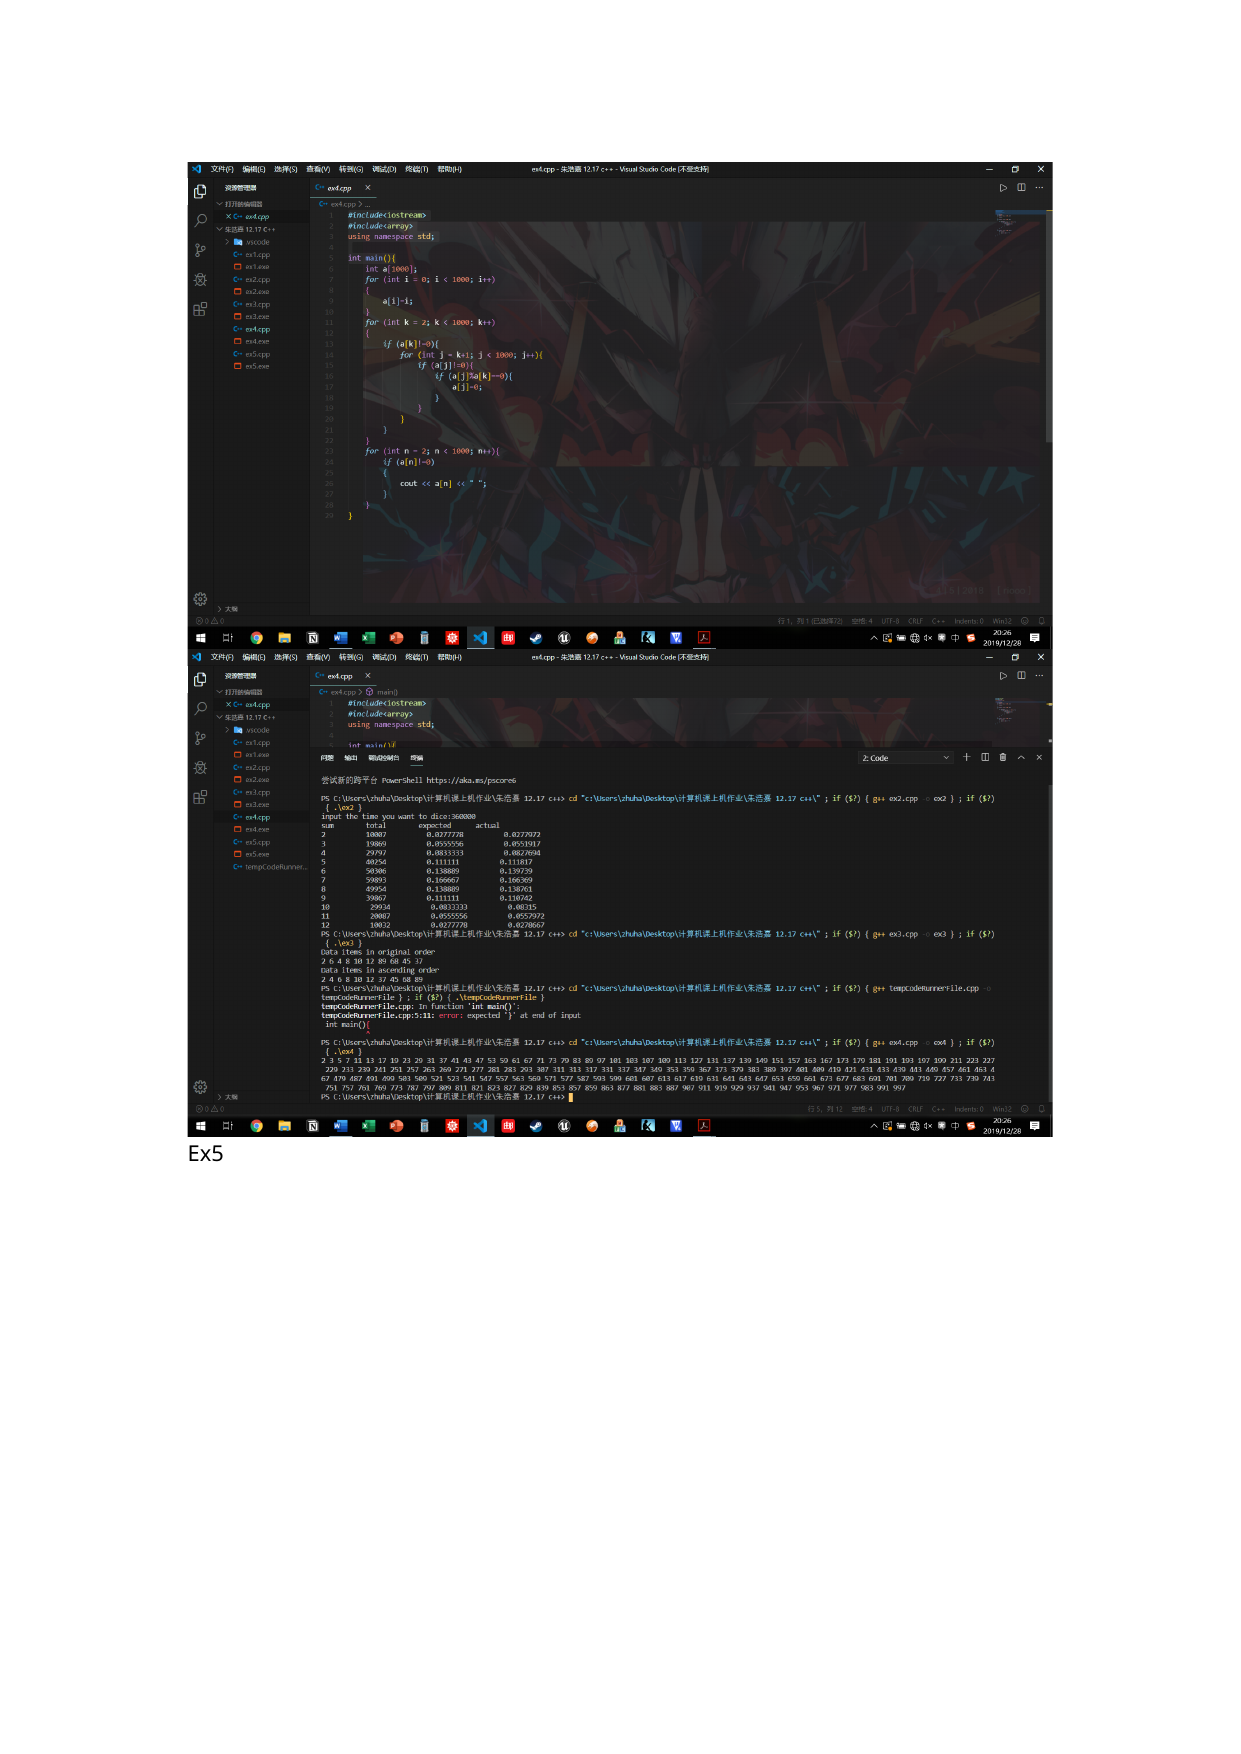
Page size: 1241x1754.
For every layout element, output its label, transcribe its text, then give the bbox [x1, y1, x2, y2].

text Ex5 [187, 1137, 1053, 1169]
picture [187, 162, 1053, 1137]
